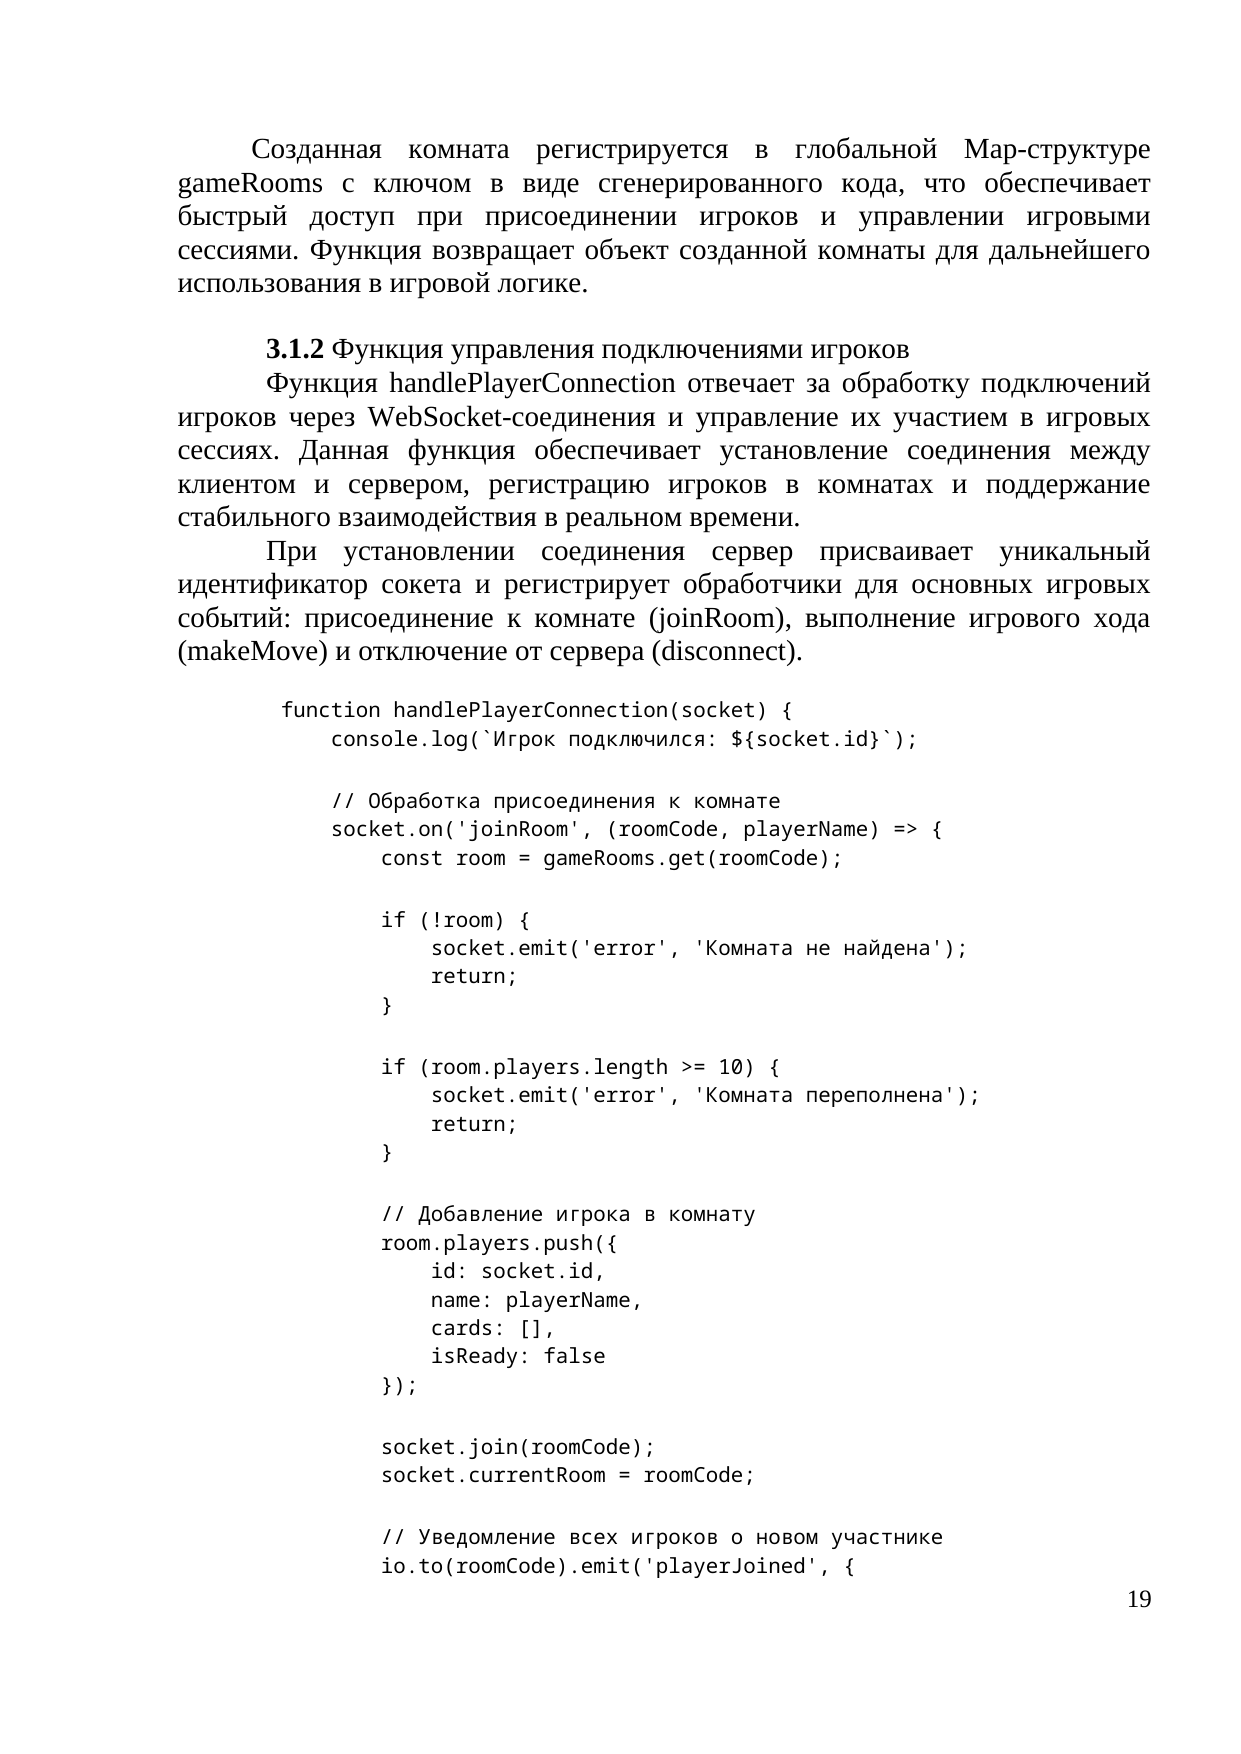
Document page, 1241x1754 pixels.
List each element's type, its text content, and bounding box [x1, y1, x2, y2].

text // Добавление игрока в комнату [177, 1199, 1152, 1228]
text return; [177, 1109, 1152, 1137]
text socket.currentRoom = roomCode; [177, 1460, 1152, 1489]
text socket.emit('error', 'Комната переполнена'); [177, 1081, 1152, 1109]
text if (room.players.length >= 10) { [177, 1052, 1152, 1081]
text При установлении соединения сервер присваивает уникальный идентификатор сокета и регистрирует обработчики для основных игровых событий: присоединение к комнате (joinRoom), выполнение игрового хода (makeMove) и отключение от сервера (disconnect). [177, 533, 1152, 667]
text id: socket.id, [177, 1256, 1152, 1285]
text Функция handlePlayerConnection отвечает за обработку подключений игроков через WebSocket-соединения и управление их участием в игровых сессиях. Данная функция обеспечивает установление соединения между клиентом и сервером, регистрацию игроков в комнатах и поддержание стабильного взаимодействия в реальном времени. [177, 365, 1152, 533]
text isReady: false [177, 1342, 1152, 1370]
text // Уведомление всех игроков о новом участнике [177, 1522, 1152, 1551]
text if (!room) { [177, 905, 1152, 933]
text room.players.push({ [177, 1228, 1152, 1256]
text const room = gameRooms.get(roomCode); [177, 843, 1152, 871]
text socket.join(roomCode); [177, 1432, 1152, 1460]
subtitle Функция управления подключениями игроков [177, 332, 1152, 365]
text }); [177, 1370, 1152, 1398]
text function handlePlayerConnection(socket) { [177, 696, 1152, 724]
text console.log(`Игрок подключился: ${socket.id}`); [177, 724, 1152, 752]
text } [177, 990, 1152, 1018]
text name: playerName, [177, 1285, 1152, 1313]
text // Обработка присоединения к комнате [177, 786, 1152, 814]
text socket.emit('error', 'Комната не найдена'); [177, 933, 1152, 962]
text io.to(roomCode).emit('playerJoined', { [177, 1551, 1152, 1579]
text } [177, 1137, 1152, 1166]
text Созданная комната регистрируется в глобальной Map-структуре gameRooms с ключом в виде сгенерированного кода, что обеспечивает быстрый доступ при присоединении игроков и управлении игровыми сессиями. Функция возвращает объект созданной комнаты для дальнейшего использования в игровой логике. [177, 131, 1152, 299]
text cards: [], [177, 1313, 1152, 1342]
text return; [177, 962, 1152, 990]
text socket.on('joinRoom', (roomCode, playerName) => { [177, 814, 1152, 843]
